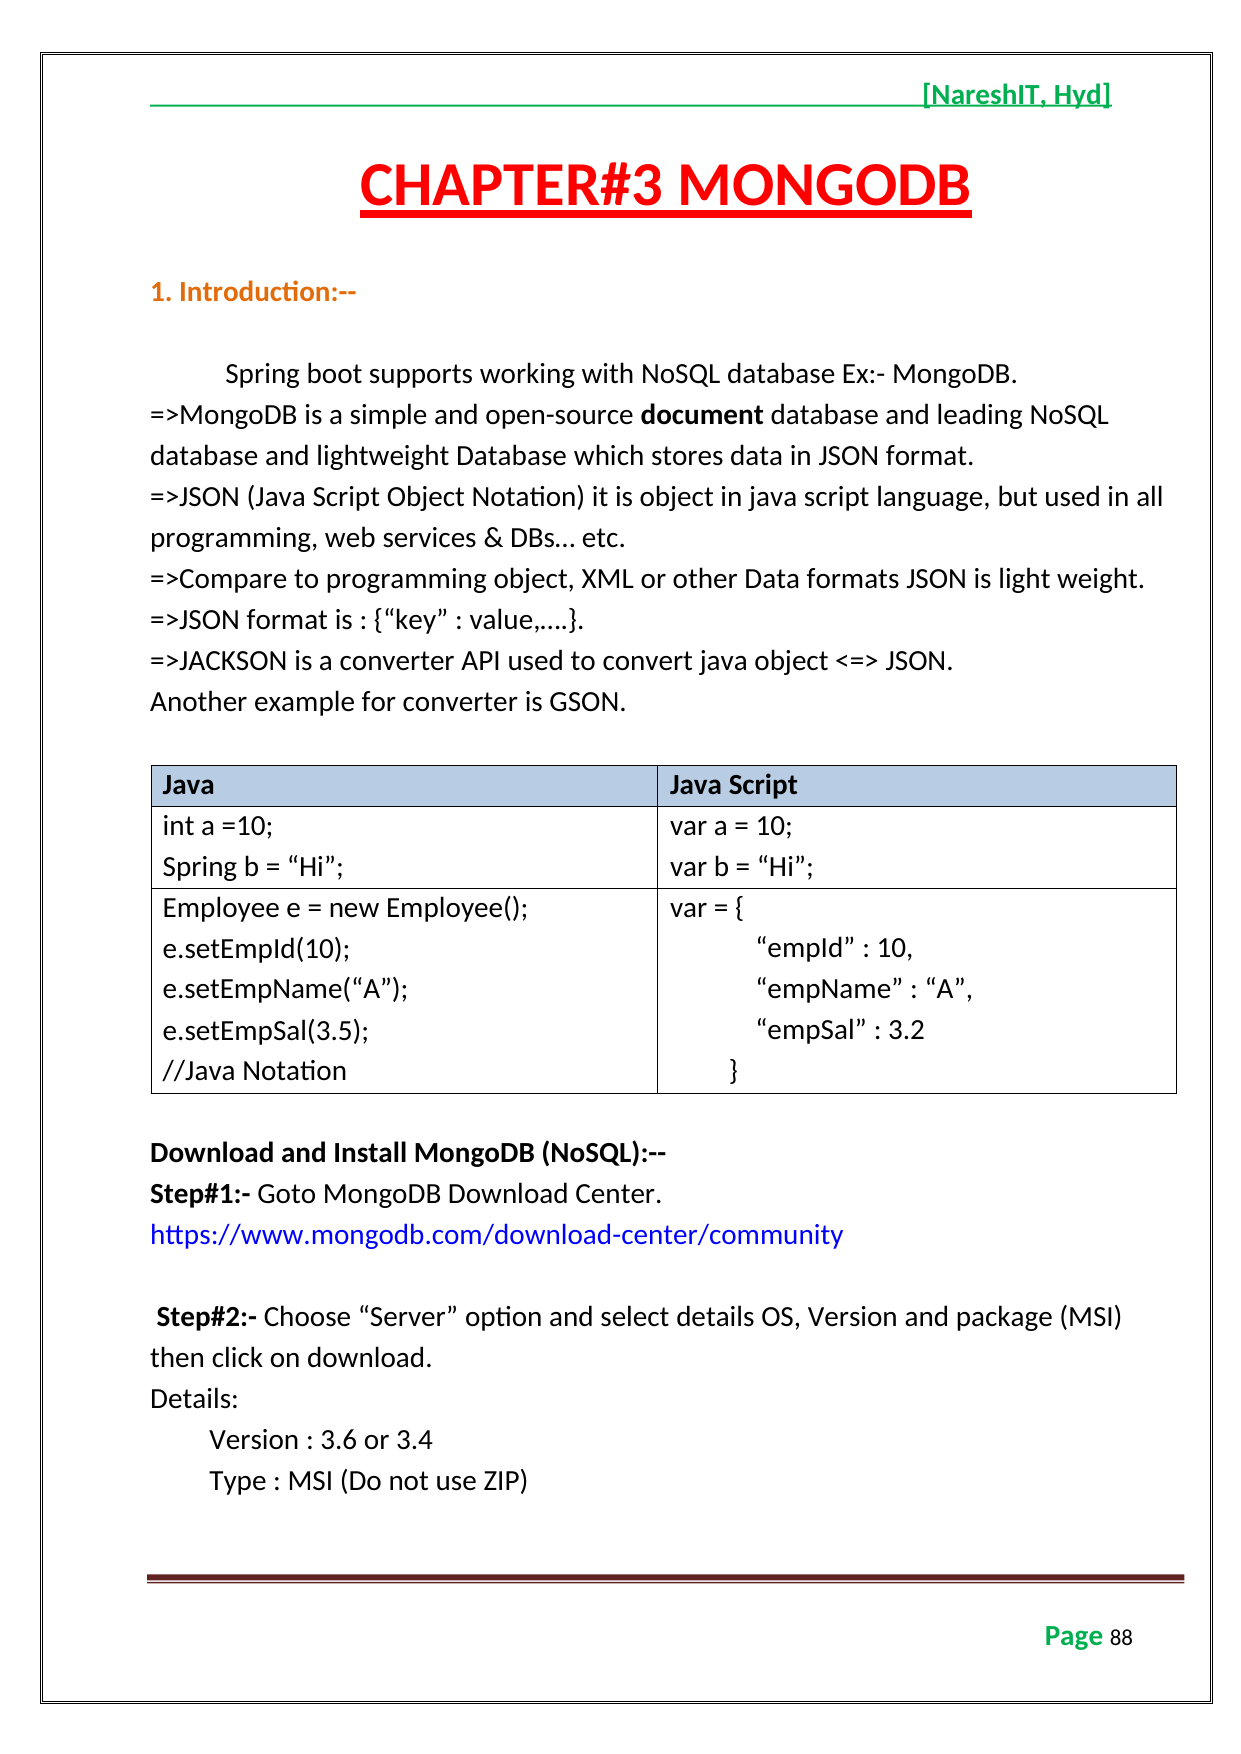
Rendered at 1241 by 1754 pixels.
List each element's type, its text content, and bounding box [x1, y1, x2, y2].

table_cell var = { “empId” : 10, “empName” : “A”, “empSal” : 3.2 } [658, 889, 1176, 1093]
text Details: [150, 1380, 1210, 1416]
subtitle CHAPTER#3 MONGODB [149, 146, 1183, 220]
table_cell var a = 10; var b = “Hi”; [658, 807, 1176, 888]
text Version : 3.6 or 3.4 [209, 1421, 1210, 1457]
text https://www.mongodb.com/download-center/community [150, 1216, 1210, 1252]
text =>JACKSON is a converter API used to convert java object <=> JSON. Another example for converter is GSON. [150, 642, 1036, 719]
text =>JSON (Java Script Object Notation) it is object in java script language, but used in all programming, web services & DBs… etc. [150, 478, 1180, 554]
table_header Java Script [658, 766, 1176, 806]
text Spring boot supports working with NoSQL database Ex:- MongoDB. [225, 356, 1210, 391]
text =>MongoDB is a simple and open-source document database and leading NoSQL database and lightweight Database which stores data in JSON format. [150, 396, 1180, 473]
table_cell int a =10; Spring b = “Hi”; [152, 807, 657, 888]
text Step#2:- Choose “Server” option and select details OS, Version and package (MSI) then click on download. [150, 1298, 1143, 1374]
list Introduction:-- [150, 273, 1210, 309]
text Download and Install MongoDB (NoSQL):-- Step#1:- Goto MongoDB Download Center. [150, 1134, 668, 1211]
table_header Java [152, 766, 657, 806]
text =>JSON format is : {“key” : value,….}. [150, 601, 1210, 637]
table_cell Employee e = new Employee(); e.setEmpId(10); e.setEmpName(“A”); e.setEmpSal(3.5); //Java Notation [152, 889, 657, 1093]
text =>Compare to programming object, XML or other Data formats JSON is light weight. [150, 560, 1210, 596]
text Type : MSI (Do not use ZIP) [209, 1462, 1210, 1498]
